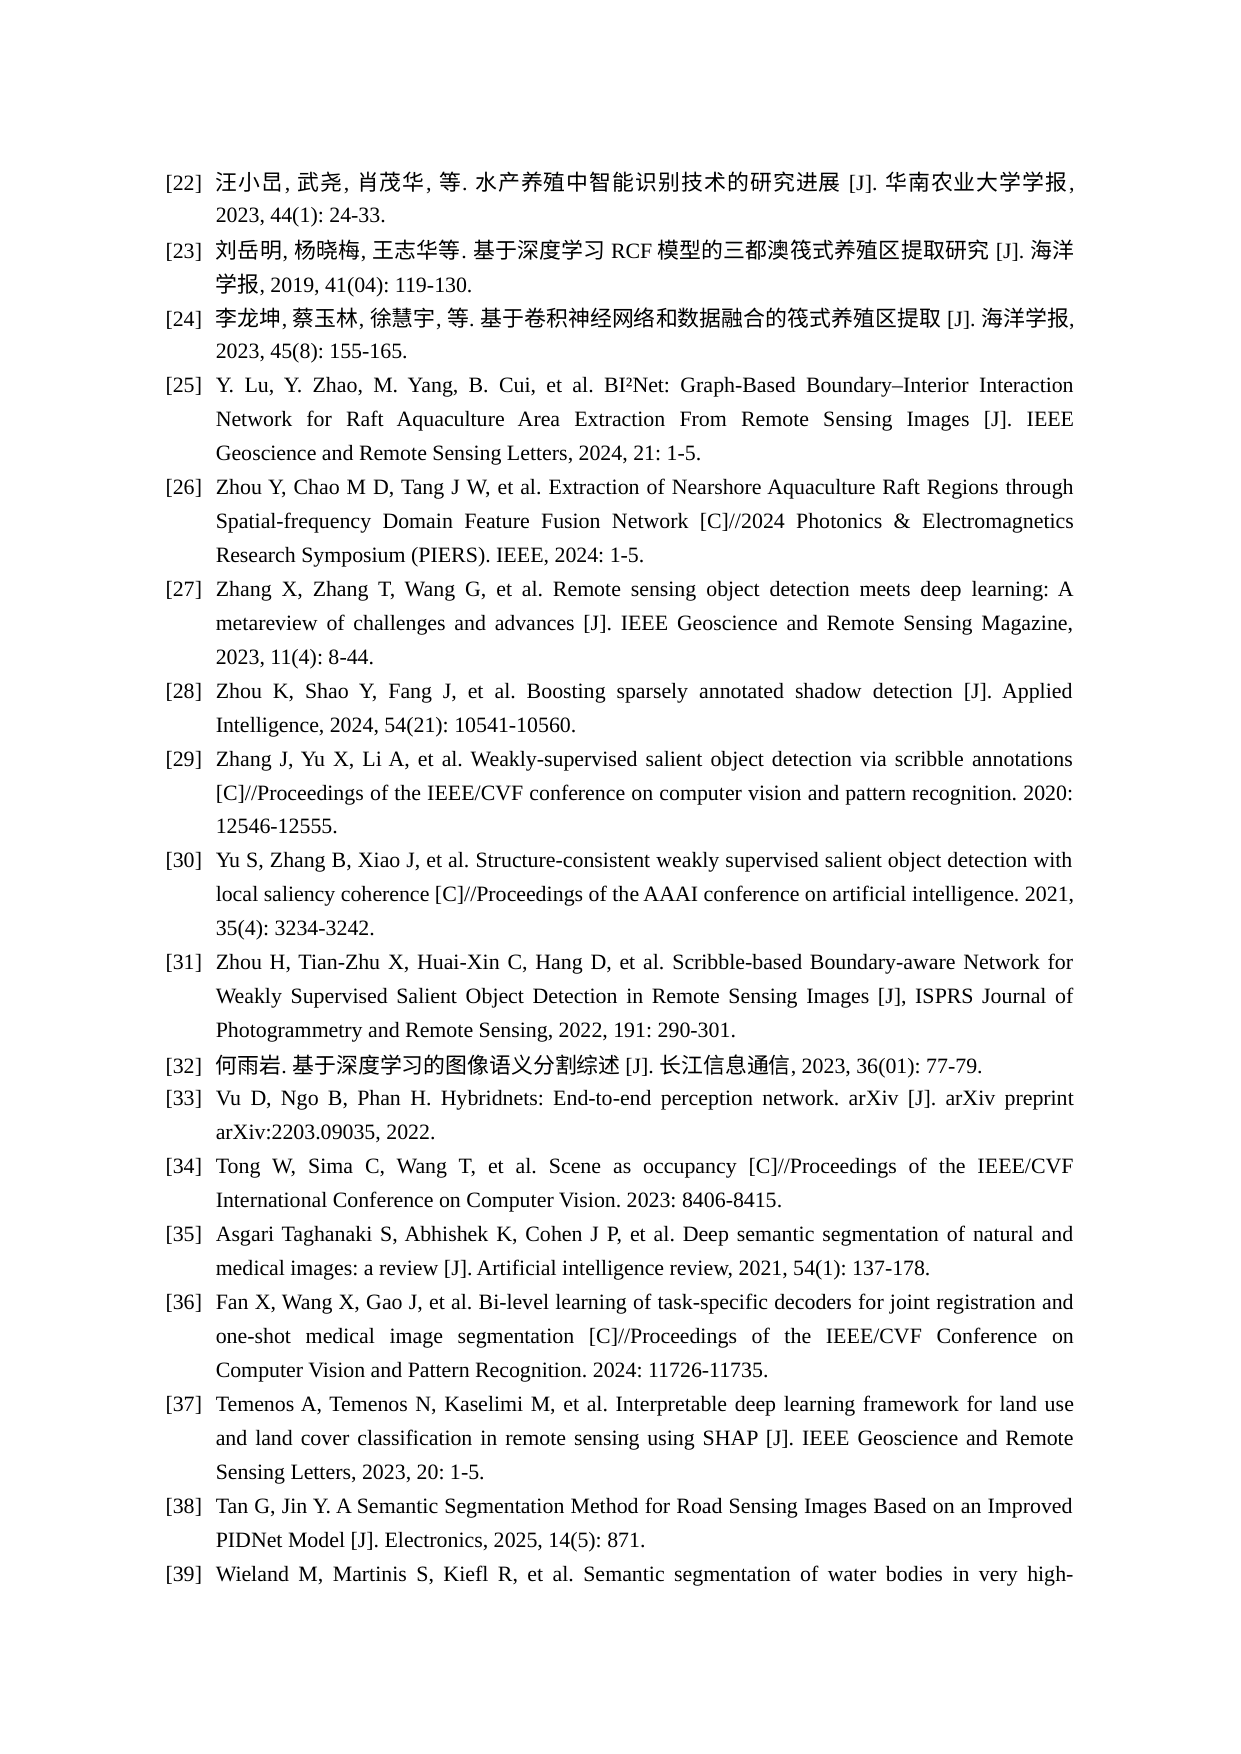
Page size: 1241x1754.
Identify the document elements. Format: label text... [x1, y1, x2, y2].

list Temenos A, Temenos N, Kaselimi M, et al. Interpretable deep learning framework for land use and land cover classification in remote sensing using SHAP [J]. IEEE Geoscience and Remote Sensing Letters, 2023, 20: 1-5. [165, 1386, 1075, 1488]
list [165, 1556, 1075, 1590]
list 李龙坤, 蔡玉林, 徐慧宇, 等. 基于卷积神经网络和数据融合的筏式养殖区提取 [J]. 海洋学报, 2023, 45(8): 155-165. [165, 300, 1075, 368]
list Tong W, Sima C, Wang T, et al. Scene as occupancy [C]//Proceedings of the IEEE/CVF International Conference on Computer Vision. 2023: 8406-8415. [165, 1149, 1075, 1217]
list Zhang X, Zhang T, Wang G, et al. Remote sensing object detection meets deep learning: A metareview of challenges and advances [J]. IEEE Geoscience and Remote Sensing Magazine, 2023, 11(4): 8-44. [165, 571, 1075, 673]
list 汪小旵, 武尧, 肖茂华, 等. 水产养殖中智能识别技术的研究进展 [J]. 华南农业大学学报, 2023, 44(1): 24-33. [165, 164, 1075, 232]
list Vu D, Ngo B, Phan H. Hybridnets: End-to-end perception network. arXiv [J]. arXiv preprint arXiv:2203.09035, 2022. [165, 1081, 1075, 1149]
list Y. Lu, Y. Zhao, M. Yang, B. Cui, et al. BI²Net: Graph-Based Boundary–Interior Interaction Network for Raft Aquaculture Area Extraction From Remote Sensing Images [J]. IEEE Geoscience and Remote Sensing Letters, 2024, 21: 1-5. [165, 368, 1075, 469]
list Asgari Taghanaki S, Abhishek K, Cohen J P, et al. Deep semantic segmentation of natural and medical images: a review [J]. Artificial intelligence review, 2021, 54(1): 137-178. [165, 1217, 1075, 1284]
list Zhou K, Shao Y, Fang J, et al. Boosting sparsely annotated shadow detection [J]. Applied Intelligence, 2024, 54(21): 10541-10560. [165, 673, 1075, 741]
list 刘岳明, 杨晓梅, 王志华等. 基于深度学习RCF模型的三都澳筏式养殖区提取研究 [J]. 海洋学报, 2019, 41(04): 119-130. [165, 232, 1075, 300]
list 何雨岩. 基于深度学习的图像语义分割综述 [J]. 长江信息通信, 2023, 36(01): 77-79. [165, 1047, 1075, 1081]
list Zhang J, Yu X, Li A, et al. Weakly-supervised salient object detection via scribble annotations [C]//Proceedings of the IEEE/CVF conference on computer vision and pattern recognition. 2020: 12546-12555. [165, 741, 1075, 843]
list Fan X, Wang X, Gao J, et al. Bi-level learning of task-specific decoders for joint registration and one-shot medical image segmentation [C]//Proceedings of the IEEE/CVF Conference on Computer Vision and Pattern Recognition. 2024: 11726-11735. [165, 1284, 1075, 1386]
list Zhou Y, Chao M D, Tang J W, et al. Extraction of Nearshore Aquaculture Raft Regions through Spatial-frequency Domain Feature Fusion Network [C]//2024 Photonics & Electromagnetics Research Symposium (PIERS). IEEE, 2024: 1-5. [165, 469, 1075, 571]
list Yu S, Zhang B, Xiao J, et al. Structure-consistent weakly supervised salient object detection with local saliency coherence [C]//Proceedings of the AAAI conference on artificial intelligence. 2021, 35(4): 3234-3242. [165, 843, 1075, 945]
list Tan G, Jin Y. A Semantic Segmentation Method for Road Sensing Images Based on an Improved PIDNet Model [J]. Electronics, 2025, 14(5): 871. [165, 1488, 1075, 1556]
list Zhou H, Tian-Zhu X, Huai-Xin C, Hang D, et al. Scribble-based Boundary-aware Network for Weakly Supervised Salient Object Detection in Remote Sensing Images [J], ISPRS Journal of Photogrammetry and Remote Sensing, 2022, 191: 290-301. [165, 945, 1075, 1047]
